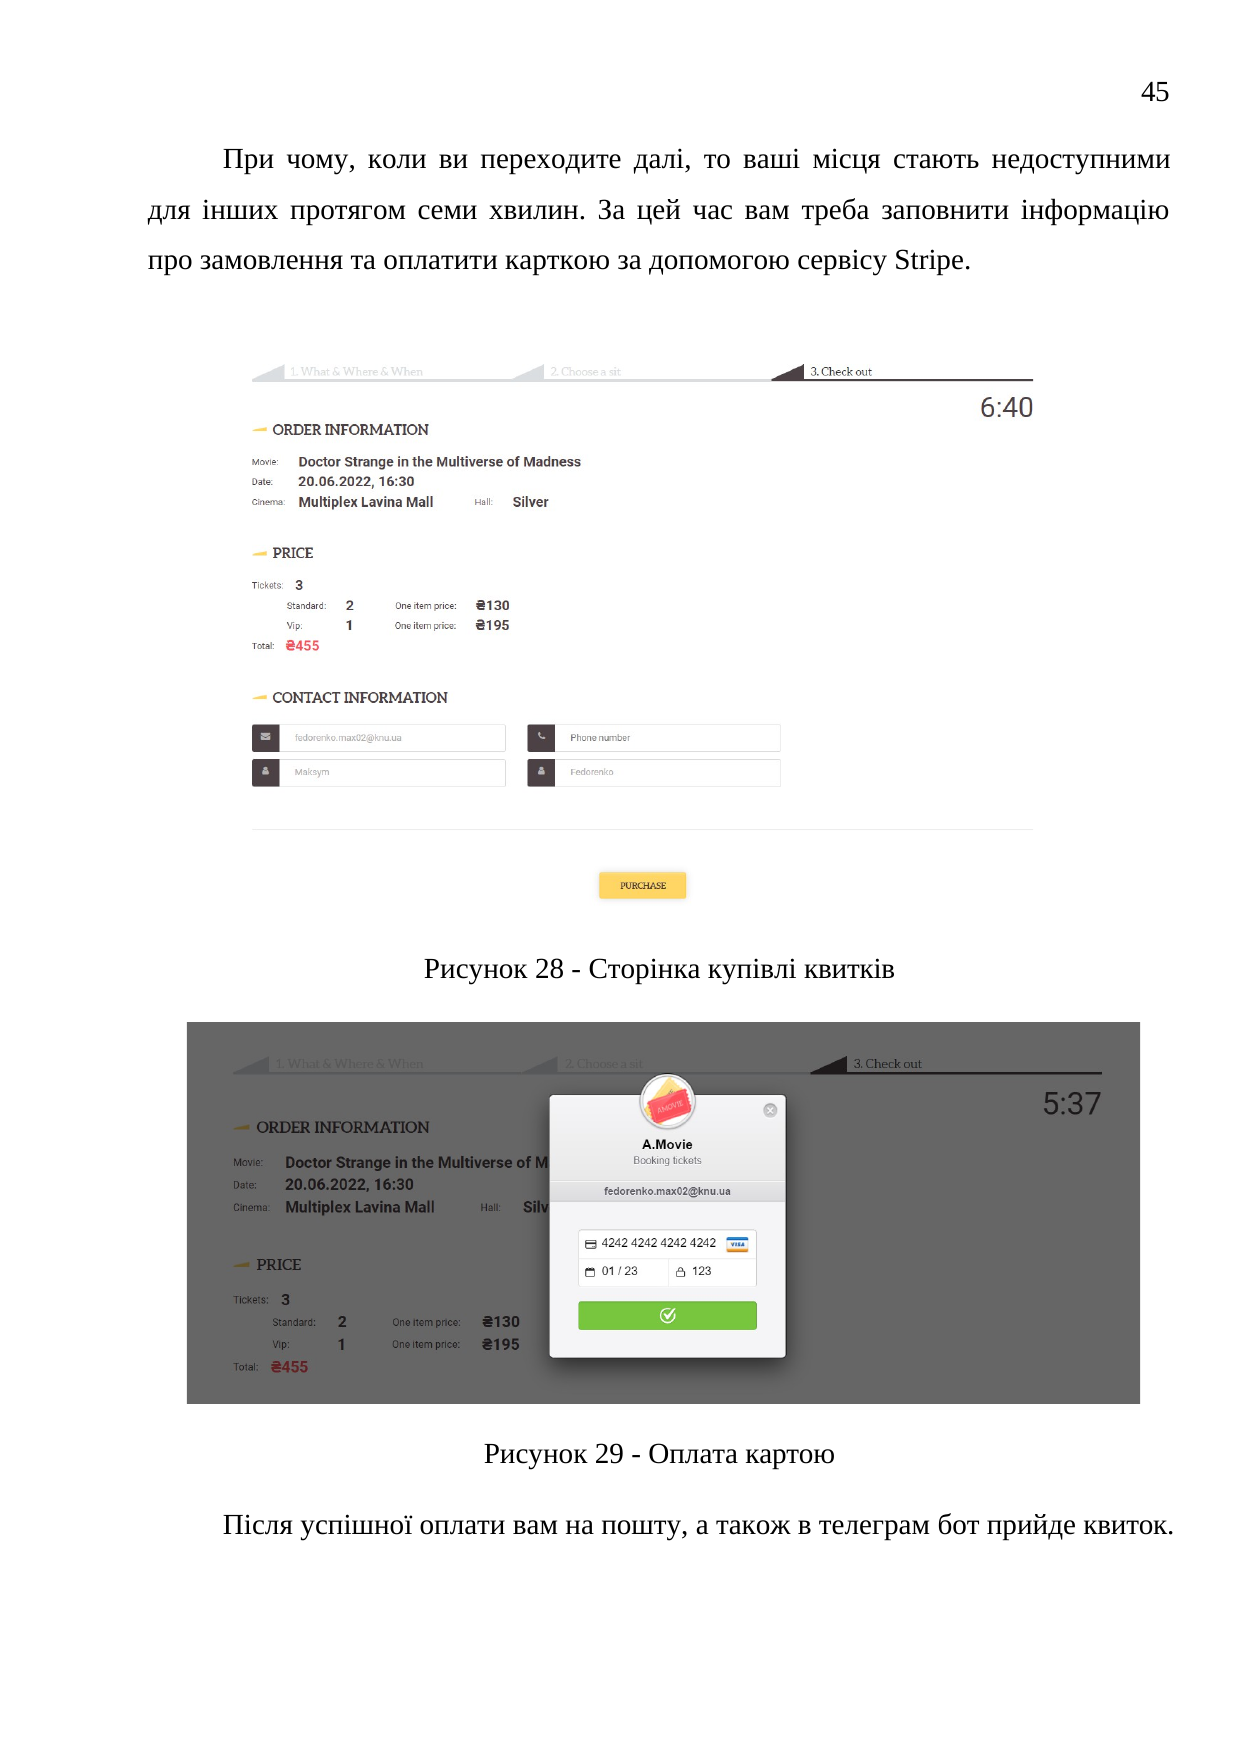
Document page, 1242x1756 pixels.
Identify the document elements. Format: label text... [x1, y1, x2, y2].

picture [186, 1022, 1141, 1404]
text Рисунок 28 - Сторінка купівлі квитків [322, 951, 996, 985]
picture [252, 364, 1034, 906]
text Після успішної оплати вам на пошту, а також в телеграм бот прийде квиток. [223, 1507, 1183, 1541]
text Рисунок 29 - Оплата картою [322, 1404, 996, 1470]
text При чому, коли ви переходите далі, то ваші місця стають недоступними для інших протягом семи хвилин. За цей час вам треба заповнити інформацію про замовлення та оплатити карткою за допомогою сервісу Stripe. [148, 141, 1171, 276]
